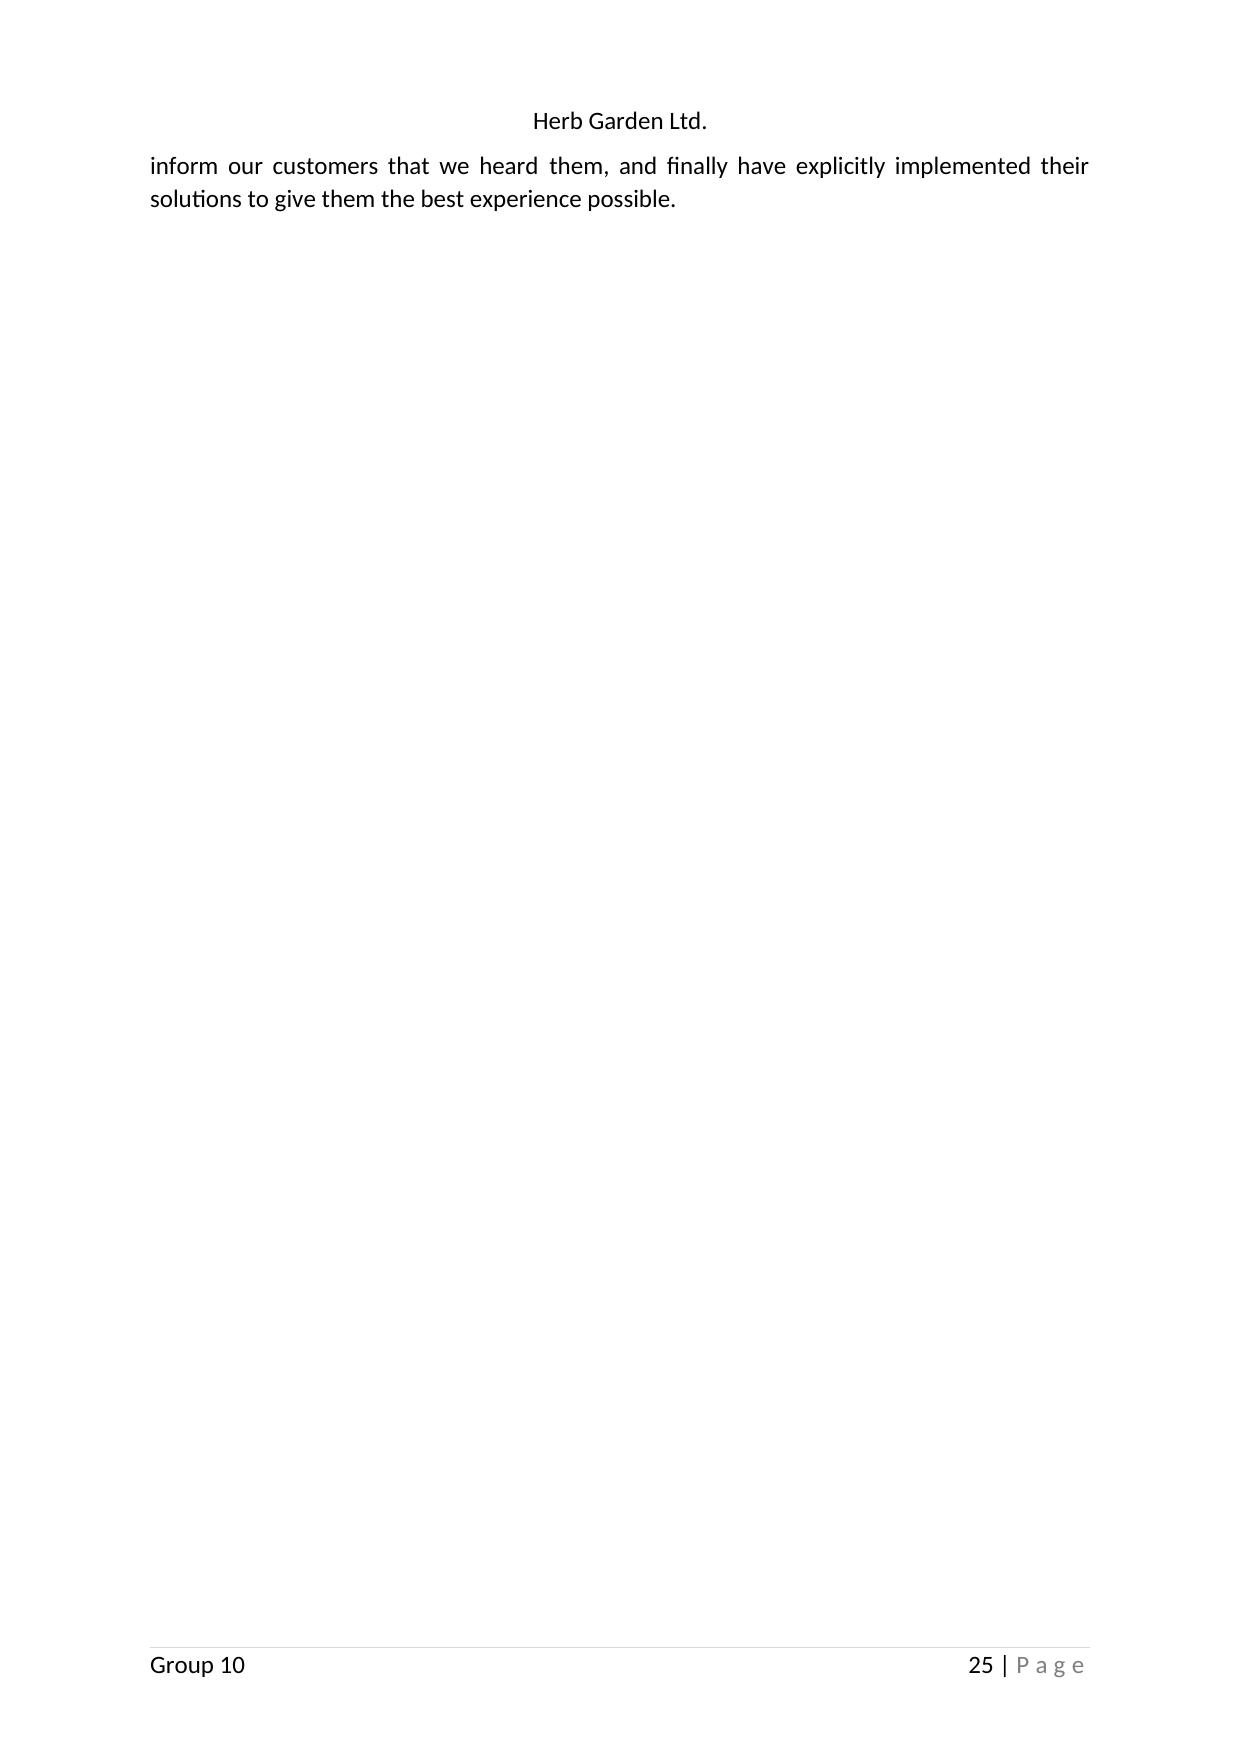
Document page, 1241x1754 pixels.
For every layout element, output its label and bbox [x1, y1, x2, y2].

text [150, 150, 1090, 213]
